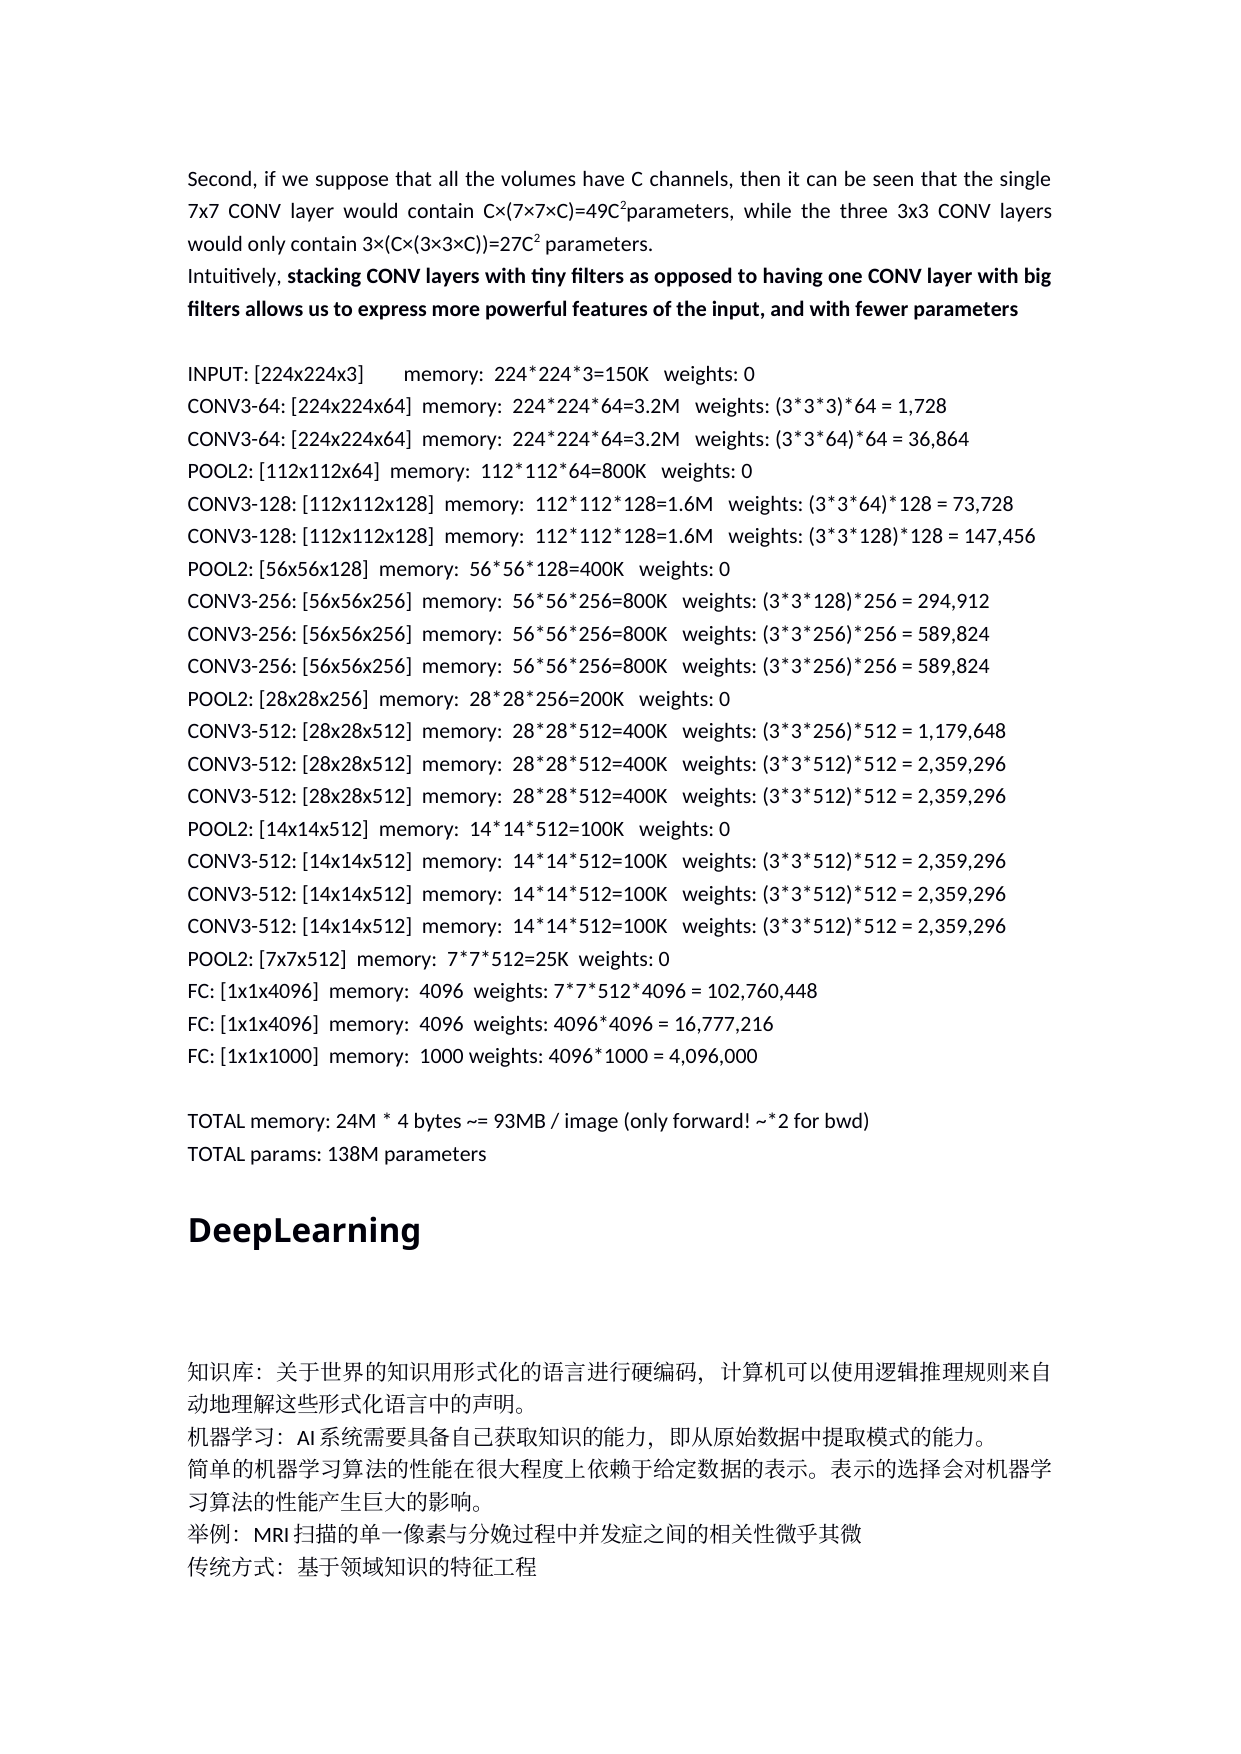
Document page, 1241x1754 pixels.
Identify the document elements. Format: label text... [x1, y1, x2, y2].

text CONV3-512: [14x14x512] memory: 14*14*512=100K weights: (3*3*512)*512 = 2,359,296 [187, 909, 1053, 942]
text 知识库：关于世界的知识用形式化的语言进行硬编码，计算机可以使用逻辑推理规则来自动地理解这些形式化语言中的声明。 [187, 1354, 1053, 1419]
text FC: [1x1x4096] memory: 4096 weights: 7*7*512*4096 = 102,760,448 [187, 974, 1053, 1007]
text POOL2: [112x112x64] memory: 112*112*64=800K weights: 0 [187, 454, 1053, 487]
text CONV3-512: [28x28x512] memory: 28*28*512=400K weights: (3*3*512)*512 = 2,359,296 [187, 779, 1053, 812]
text CONV3-256: [56x56x256] memory: 56*56*256=800K weights: (3*3*256)*256 = 589,824 [187, 617, 1053, 649]
text 举例：MRI扫描的单一像素与分娩过程中并发症之间的相关性微乎其微 [187, 1517, 1053, 1549]
text CONV3-512: [14x14x512] memory: 14*14*512=100K weights: (3*3*512)*512 = 2,359,296 [187, 844, 1053, 877]
text POOL2: [7x7x512] memory: 7*7*512=25K weights: 0 [187, 942, 1053, 974]
text Second, if we suppose that all the volumes have C channels, then it can be seen that the single 7x7 CONV layer would contain C×(7×7×C)=49C2parameters, while the three 3x3 CONV layers would only contain 3×(C×(3×3×C))=27C2 parameters. [187, 162, 1053, 259]
text INPUT: [224x224x3] memory: 224*224*3=150K weights: 0 [187, 357, 1053, 389]
text CONV3-512: [28x28x512] memory: 28*28*512=400K weights: (3*3*256)*512 = 1,179,648 [187, 714, 1053, 747]
text TOTAL memory: 24M * 4 bytes ~= 93MB / image (only forward! ~*2 for bwd) [187, 1104, 1053, 1137]
text POOL2: [28x28x256] memory: 28*28*256=200K weights: 0 [187, 682, 1053, 714]
text Intuitively, stacking CONV layers with tiny filters as opposed to having one CONV layer with big filters allows us to express more powerful features of the input, and with fewer parameters [187, 259, 1053, 324]
text CONV3-256: [56x56x256] memory: 56*56*256=800K weights: (3*3*256)*256 = 589,824 [187, 649, 1053, 682]
text TOTAL params: 138M parameters [187, 1137, 1053, 1169]
subtitle DeepLearning [187, 1197, 1053, 1262]
text CONV3-128: [112x112x128] memory: 112*112*128=1.6M weights: (3*3*64)*128 = 73,728 [187, 487, 1053, 519]
text POOL2: [14x14x512] memory: 14*14*512=100K weights: 0 [187, 812, 1053, 844]
text POOL2: [56x56x128] memory: 56*56*128=400K weights: 0 [187, 552, 1053, 584]
text 机器学习：AI系统需要具备自己获取知识的能力，即从原始数据中提取模式的能力。 [187, 1419, 1053, 1452]
text CONV3-128: [112x112x128] memory: 112*112*128=1.6M weights: (3*3*128)*128 = 147,456 [187, 519, 1053, 552]
text 简单的机器学习算法的性能在很大程度上依赖于给定数据的表示。表示的选择会对机器学习算法的性能产生巨大的影响。 [187, 1452, 1053, 1517]
text CONV3-64: [224x224x64] memory: 224*224*64=3.2M weights: (3*3*64)*64 = 36,864 [187, 422, 1053, 454]
text CONV3-256: [56x56x256] memory: 56*56*256=800K weights: (3*3*128)*256 = 294,912 [187, 584, 1053, 617]
text FC: [1x1x4096] memory: 4096 weights: 4096*4096 = 16,777,216 [187, 1007, 1053, 1039]
text CONV3-512: [14x14x512] memory: 14*14*512=100K weights: (3*3*512)*512 = 2,359,296 [187, 877, 1053, 909]
text CONV3-64: [224x224x64] memory: 224*224*64=3.2M weights: (3*3*3)*64 = 1,728 [187, 389, 1053, 422]
text 传统方式：基于领域知识的特征工程 [187, 1549, 1053, 1582]
text CONV3-512: [28x28x512] memory: 28*28*512=400K weights: (3*3*512)*512 = 2,359,296 [187, 747, 1053, 779]
text FC: [1x1x1000] memory: 1000 weights: 4096*1000 = 4,096,000 [187, 1039, 1053, 1072]
